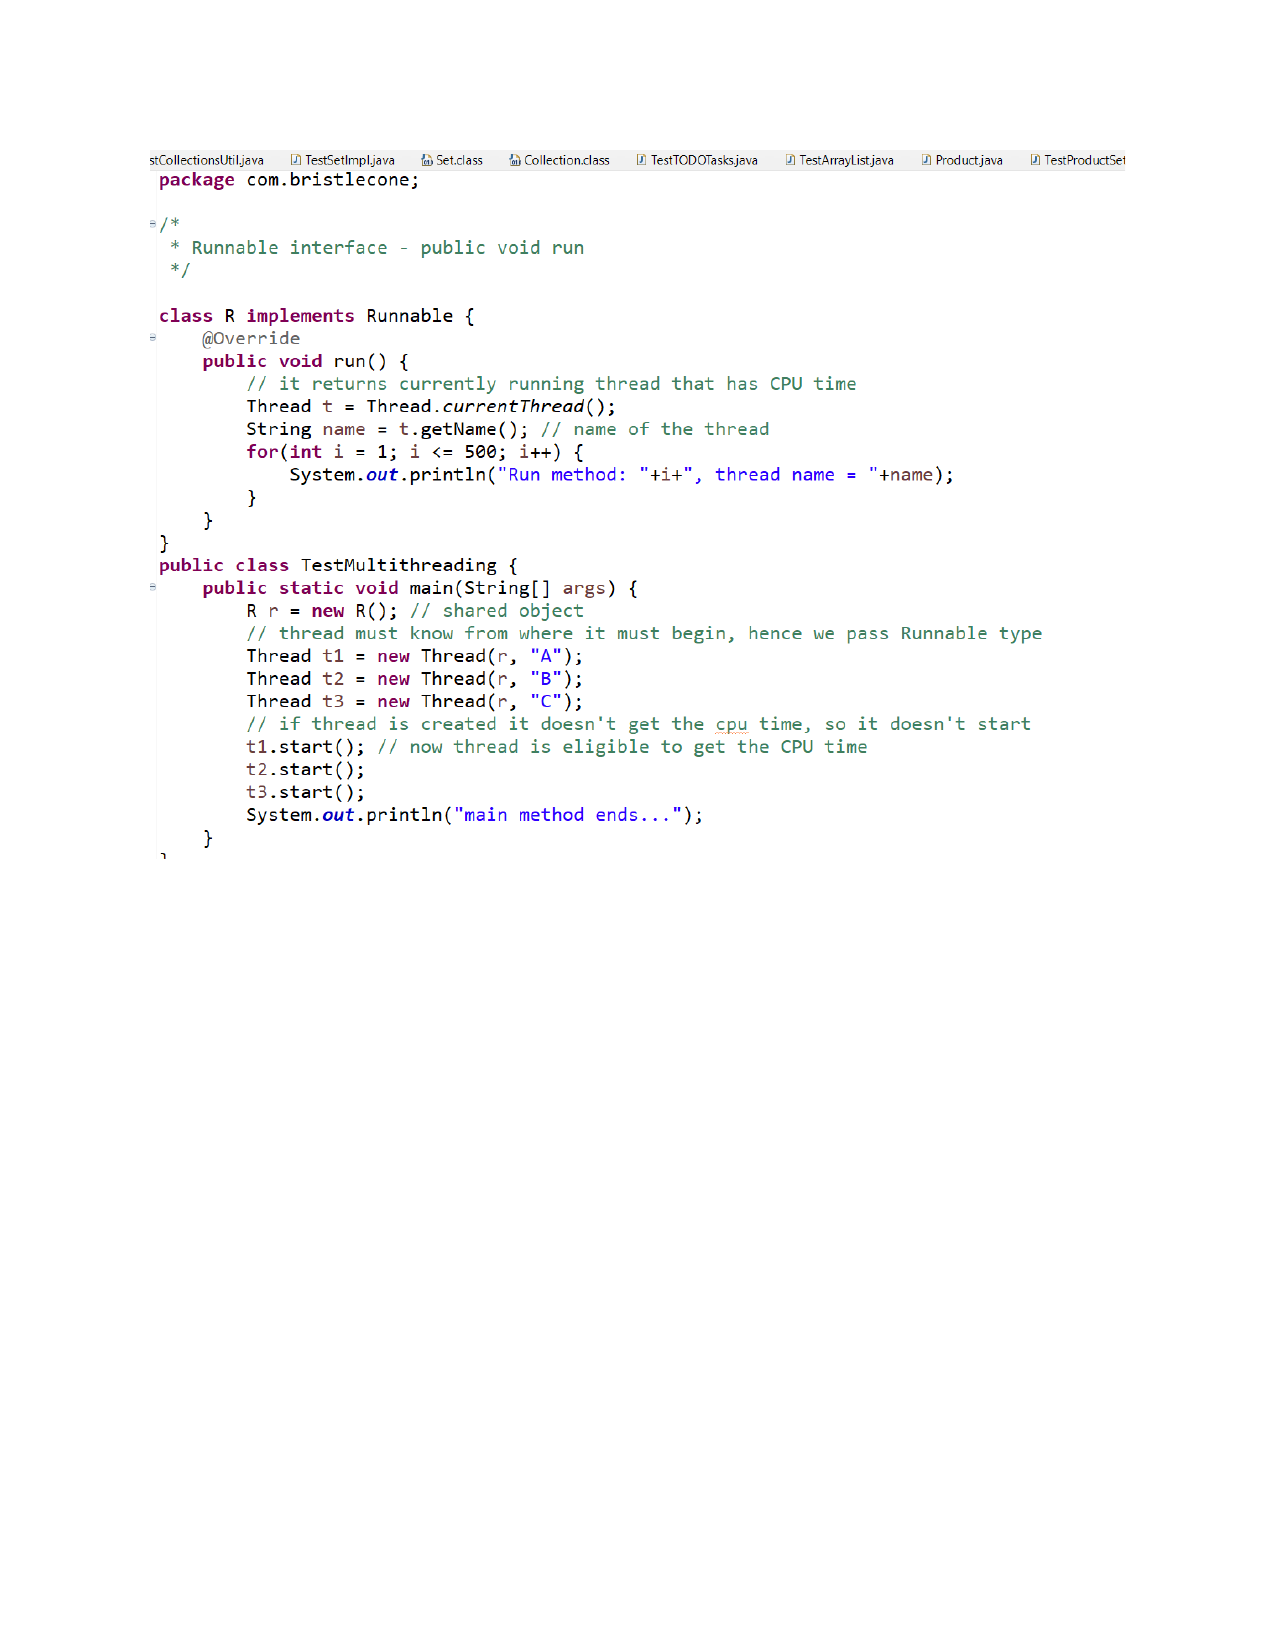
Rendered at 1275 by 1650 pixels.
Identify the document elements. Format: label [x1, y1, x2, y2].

picture [150, 150, 1125, 859]
